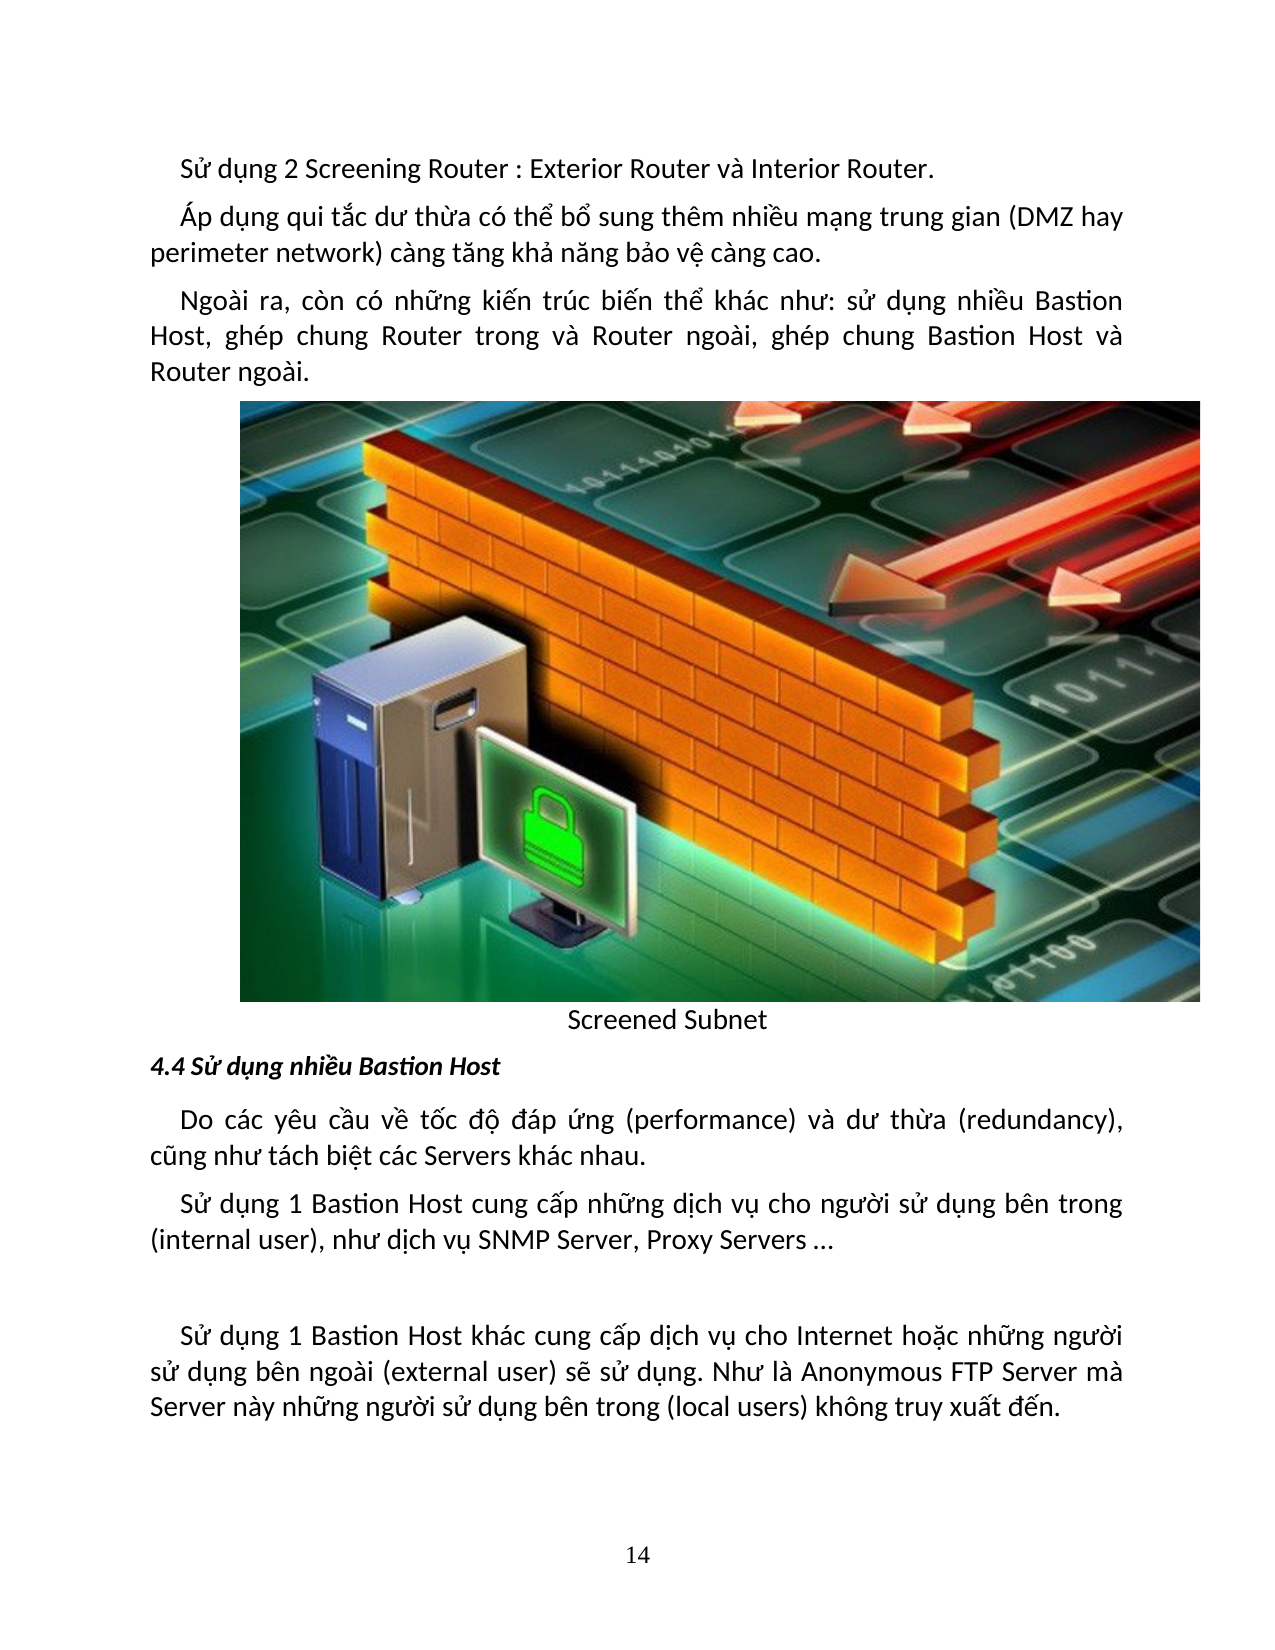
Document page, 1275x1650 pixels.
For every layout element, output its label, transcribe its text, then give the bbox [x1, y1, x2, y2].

subtitle 4.4 Sử dụng nhiều Bastion Host [150, 1049, 1125, 1082]
text Do các yêu cầu về tốc độ đáp ứng (performance) và dư thừa (redundancy), cũng như tách biệt các Servers khác nhau. [150, 1101, 1125, 1173]
text Sử dụng 1 Bastion Host khác cung cấp dịch vụ cho Internet hoặc những người sử dụng bên ngoài (external user) sẽ sử dụng. Như là Anonymous FTP Server mà Server này những người sử dụng bên trong (local users) không truy xuất đến. [150, 1317, 1125, 1424]
text Sử dụng 1 Bastion Host cung cấp những dịch vụ cho người sử dụng bên trong (internal user), như dịch vụ SNMP Server, Proxy Servers … [150, 1185, 1125, 1256]
text Ngoài ra, còn có những kiến trúc biến thể khác như: sử dụng nhiều Bastion Host, ghép chung Router trong và Router ngoài, ghép chung Bastion Host và Router ngoài. [150, 282, 1125, 389]
picture [240, 401, 1200, 1002]
text Áp dụng qui tắc dư thừa có thể bổ sung thêm nhiều mạng trung gian (DMZ hay perimeter network) càng tăng khả năng bảo vệ càng cao. [150, 198, 1125, 269]
text Sử dụng 2 Screening Router : Exterior Router và Interior Router. [150, 150, 1125, 186]
